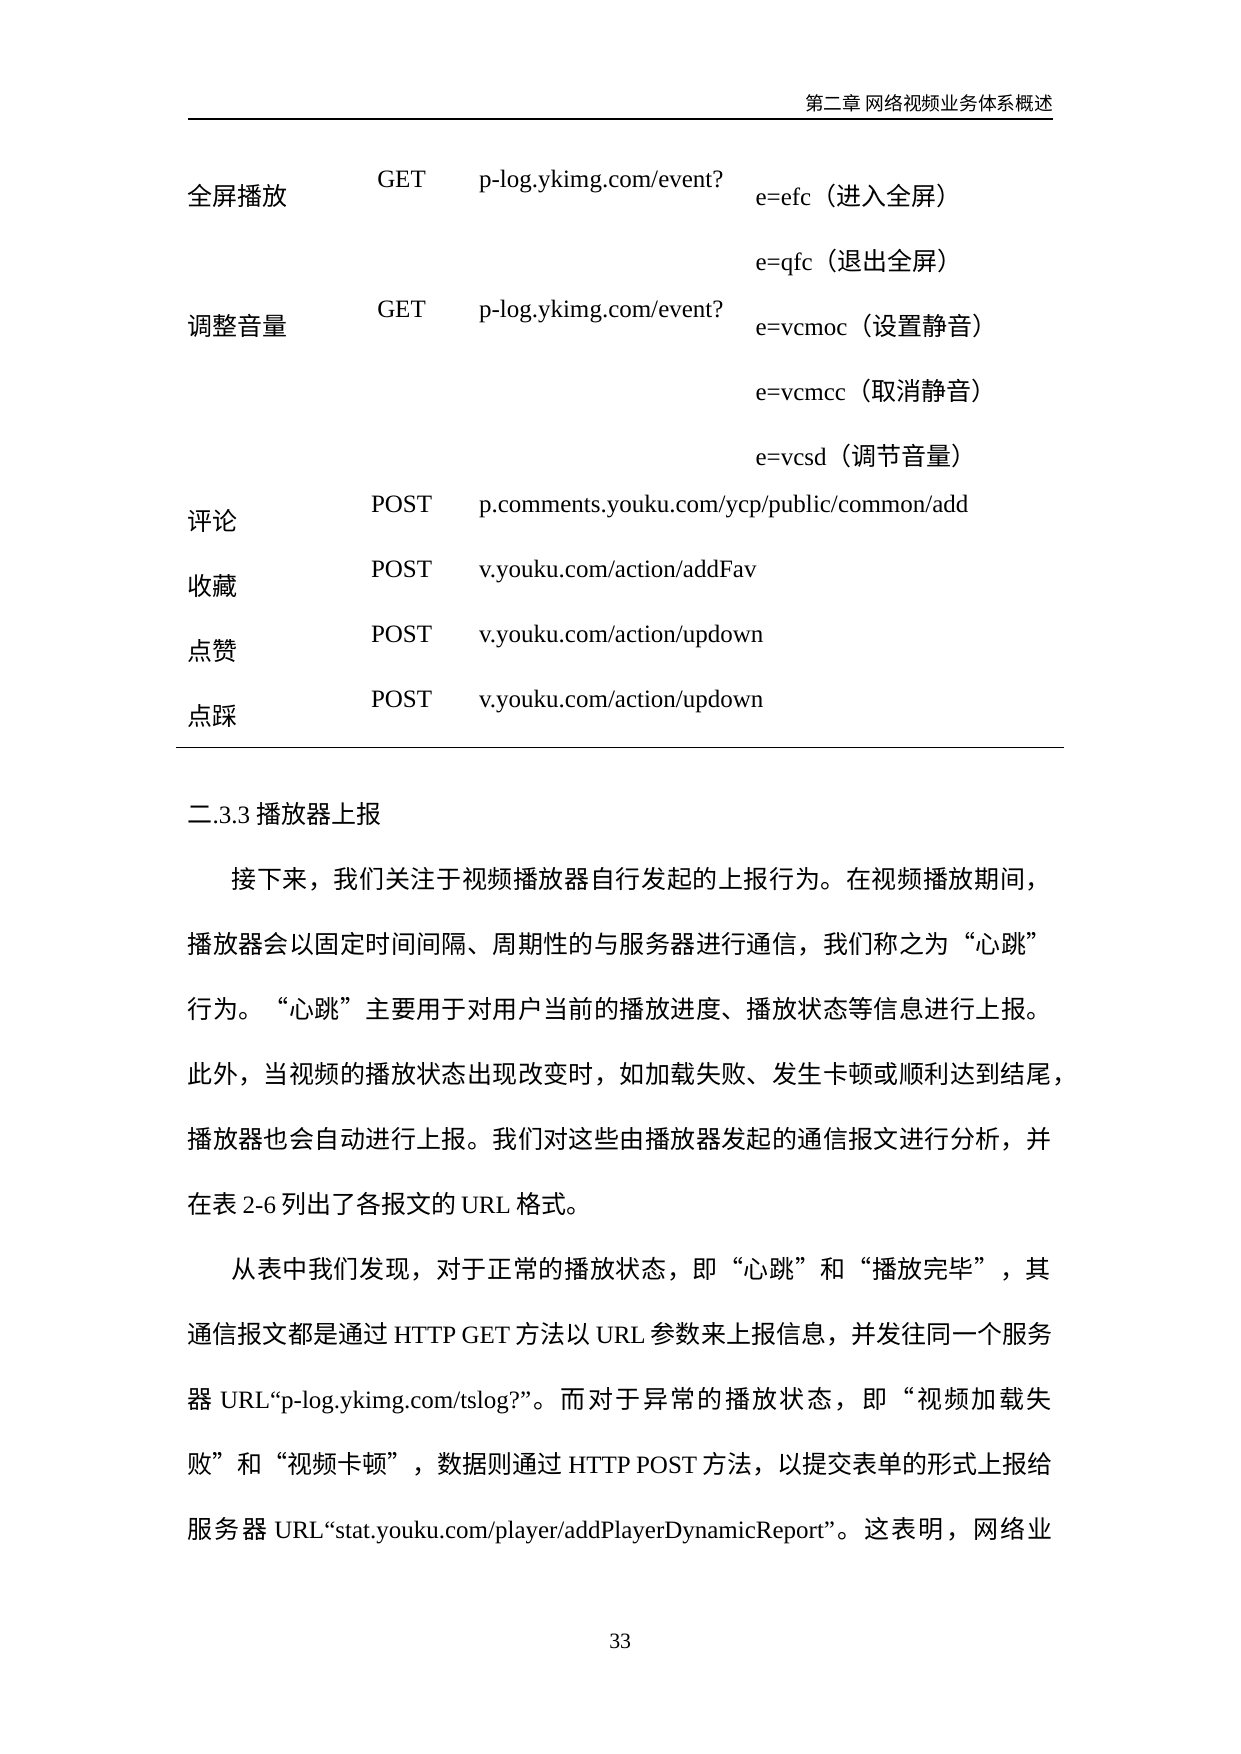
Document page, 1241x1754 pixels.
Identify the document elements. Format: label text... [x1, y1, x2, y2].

table_cell POST [335, 617, 468, 682]
table_cell 全屏播放 [176, 162, 335, 292]
table_cell POST [335, 682, 468, 747]
table_cell 收藏 [176, 552, 335, 617]
table_cell p.comments.youku.com/ycp/public/common/add [468, 487, 1064, 552]
table_cell GET [335, 162, 468, 292]
table_cell e=vcmoc（设置静音） e=vcmcc（取消静音） e=vcsd（调节音量） [744, 292, 1064, 487]
table_cell v.youku.com/action/updown [468, 617, 1064, 682]
text 接下来，我们关注于视频播放器自行发起的上报行为。在视频播放期间，播放器会以固定时间间隔、周期性的与服务器进行通信，我们称之为“心跳”行为。“心跳”主要用于对用户当前的播放进度、播放状态等信息进行上报。此外，当视频的播放状态出现改变时，如加载失败、发生卡顿或顺利达到结尾，播放器也会自动进行上报。我们对这些由播放器发起的通信报文进行分析，并在表2-6列出了各报文的URL格式。 [187, 846, 1053, 1236]
table_cell e=efc（进入全屏） e=qfc（退出全屏） [744, 162, 1064, 292]
table_cell v.youku.com/action/updown [468, 682, 1064, 747]
table_cell POST [335, 552, 468, 617]
table_cell v.youku.com/action/addFav [468, 552, 1064, 617]
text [187, 1236, 1053, 1561]
table_cell 调整音量 [176, 292, 335, 487]
table_cell 点踩 [176, 682, 335, 747]
table_cell GET [335, 292, 468, 487]
table_cell POST [335, 487, 468, 552]
table_cell 评论 [176, 487, 335, 552]
text 播放器上报 [187, 781, 1053, 846]
table_cell 点赞 [176, 617, 335, 682]
table_cell p-log.ykimg.com/event? [468, 292, 744, 487]
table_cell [468, 162, 744, 292]
